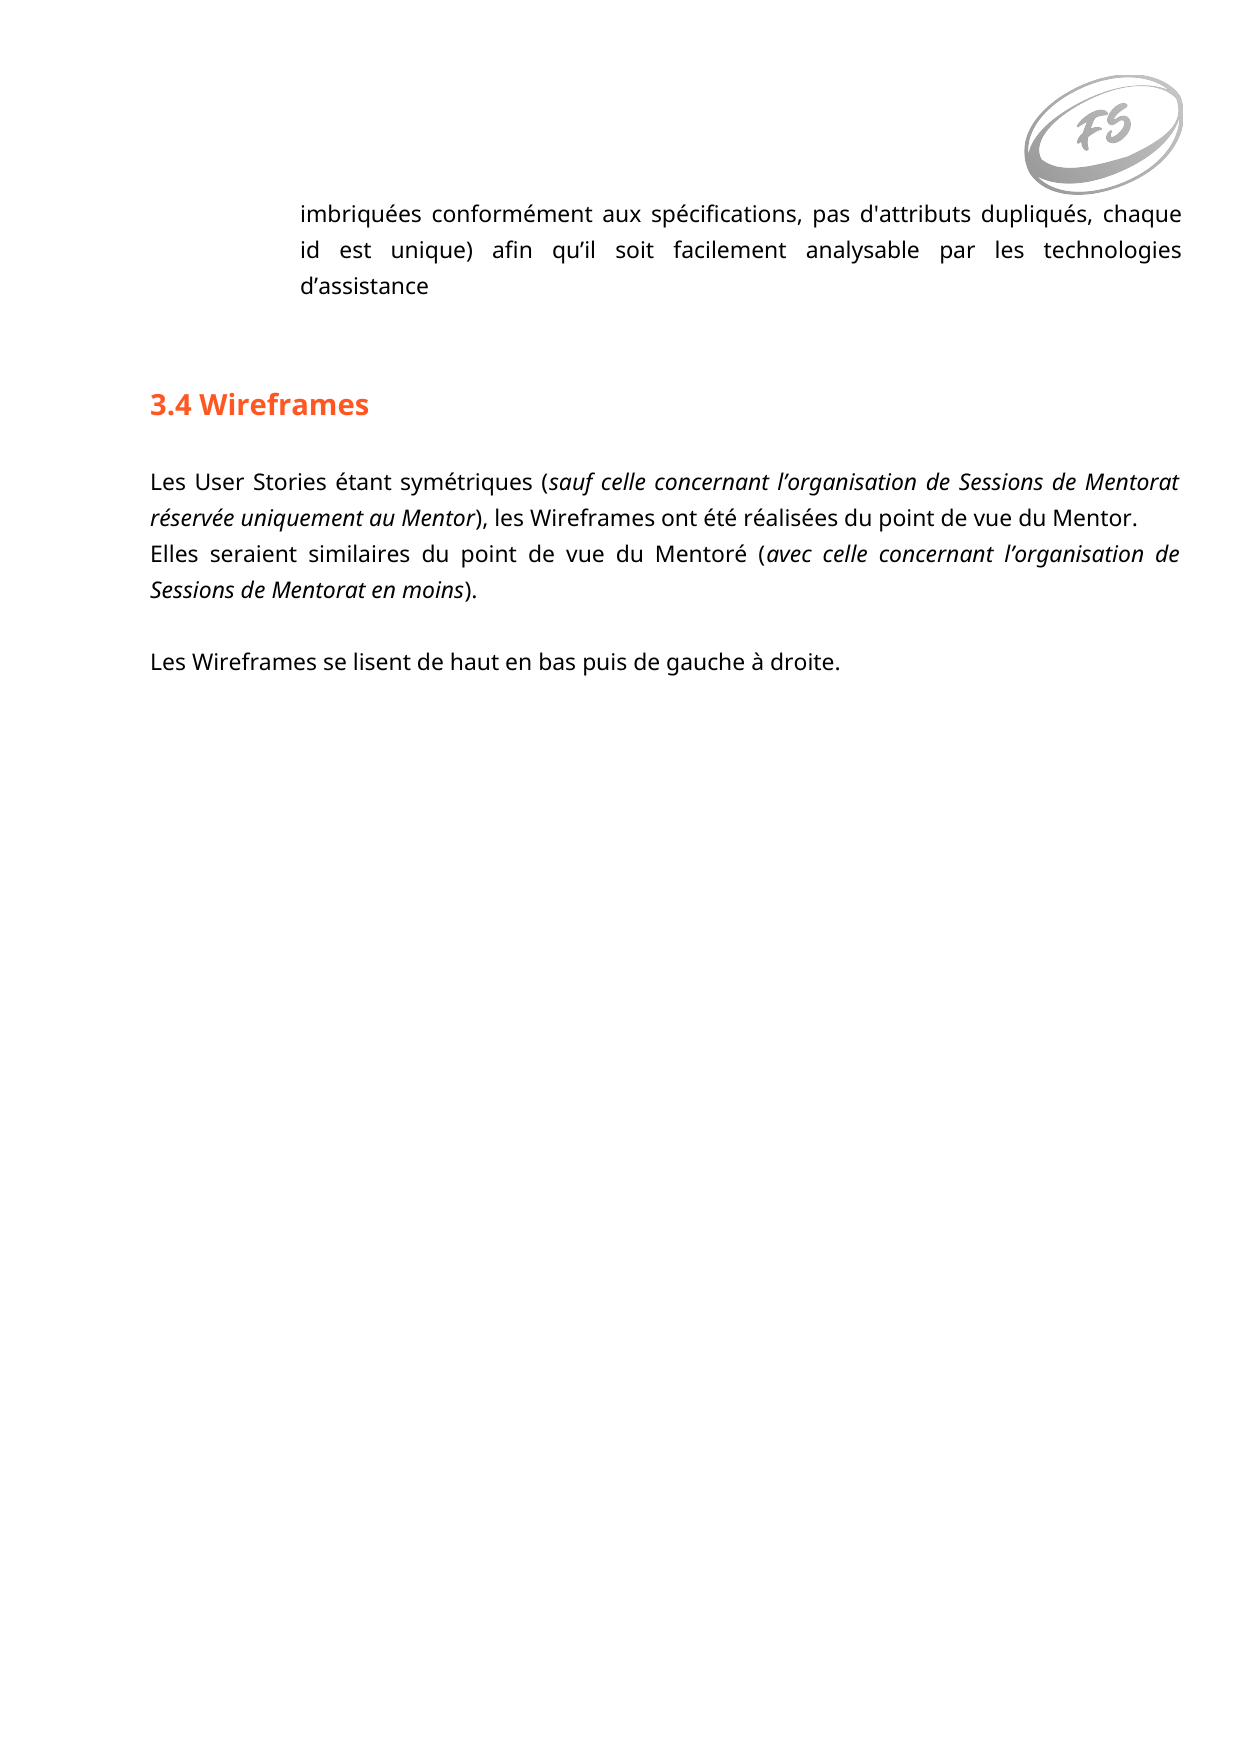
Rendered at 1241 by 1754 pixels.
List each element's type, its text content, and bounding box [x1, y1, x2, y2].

text Elles seraient similaires du point de vue du Mentoré (avec celle concernant l’organisation de Sessions de Mentorat en moins). [150, 538, 1183, 605]
text Les Wireframes se lisent de haut en bas puis de gauche à droite. [150, 645, 1183, 677]
text Les User Stories étant symétriques (sauf celle concernant l’organisation de Sessions de Mentorat réservée uniquement au Mentor), les Wireframes ont été réalisées du point de vue du Mentor. [150, 466, 1183, 533]
text 3.4 Wireframes [150, 384, 1183, 424]
picture [1024, 75, 1183, 195]
